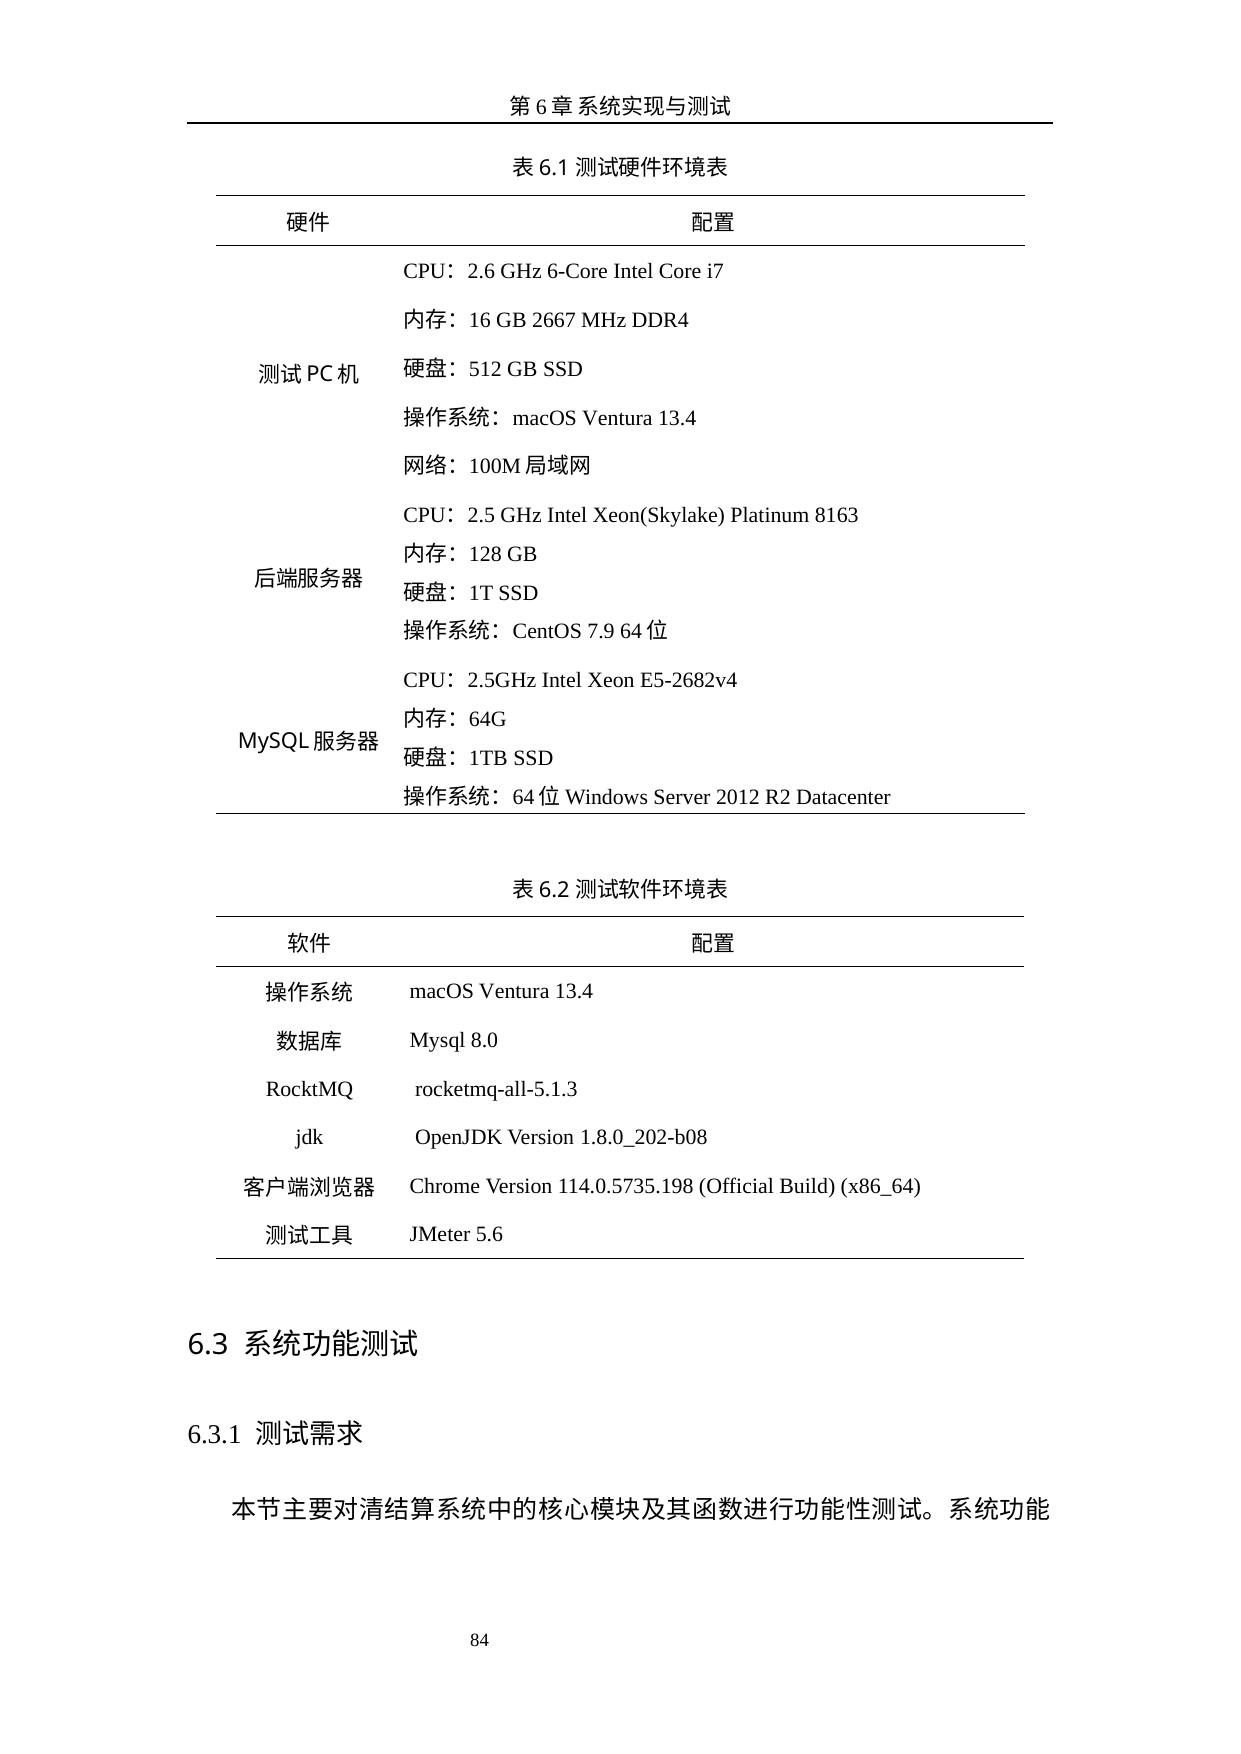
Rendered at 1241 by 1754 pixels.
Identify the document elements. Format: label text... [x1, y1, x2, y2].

table_header 配置 [401, 196, 1025, 244]
table_cell jdk [216, 1113, 402, 1161]
table_cell rocketmq-all-5.1.3 [402, 1064, 1024, 1112]
text 6.3 系统功能测试 [187, 1309, 1053, 1374]
table_cell 操作系统：macOS Ventura 13.4 [401, 391, 1025, 440]
text 6.3.1 测试需求 [187, 1399, 1053, 1464]
table_cell CPU：2.6 GHz 6-Core Intel Core i7 [401, 246, 1025, 294]
table_cell 后端服务器 [216, 488, 401, 654]
table_header 硬件 [216, 196, 401, 244]
table_cell Chrome Version 114.0.5735.198 (Official Build) (x86_64) [402, 1161, 1024, 1209]
table_cell 内存：16 GB 2667 MHz DDR4 [401, 294, 1025, 343]
table_cell 操作系统 [216, 967, 402, 1015]
table_cell 硬盘：512 GB SSD [401, 343, 1025, 391]
table_cell RocktMQ [216, 1064, 402, 1112]
table_cell 客户端浏览器 [216, 1161, 402, 1209]
table_cell OpenJDK Version 1.8.0_202-b08 [402, 1113, 1024, 1161]
table_header 软件 [216, 917, 402, 966]
table_cell Mysql 8.0 [402, 1015, 1024, 1064]
table_cell MySQL服务器 [216, 654, 401, 813]
table_cell CPU：2.5 GHz Intel Xeon(Skylake) Platinum 8163 内存：128 GB 硬盘：1T SSD 操作系统：CentOS 7.9 64位 [401, 488, 1025, 654]
text 表6.2 测试软件环境表 [187, 871, 1053, 904]
table_cell 数据库 [216, 1015, 402, 1064]
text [187, 1477, 1053, 1542]
table_header 配置 [402, 917, 1024, 966]
table_cell 测试工具 [216, 1210, 402, 1258]
text 表6.1 测试硬件环境表 [187, 150, 1053, 182]
table_cell macOS Ventura 13.4 [402, 967, 1024, 1015]
table_cell JMeter 5.6 [402, 1210, 1024, 1258]
table_cell 测试PC机 [216, 246, 401, 488]
table_cell 网络：100M局域网 [401, 440, 1025, 488]
table_cell CPU：2.5GHz Intel Xeon E5-2682v4 内存：64G 硬盘：1TB SSD 操作系统：64位Windows Server 2012 R2 Datacenter [401, 654, 1025, 813]
